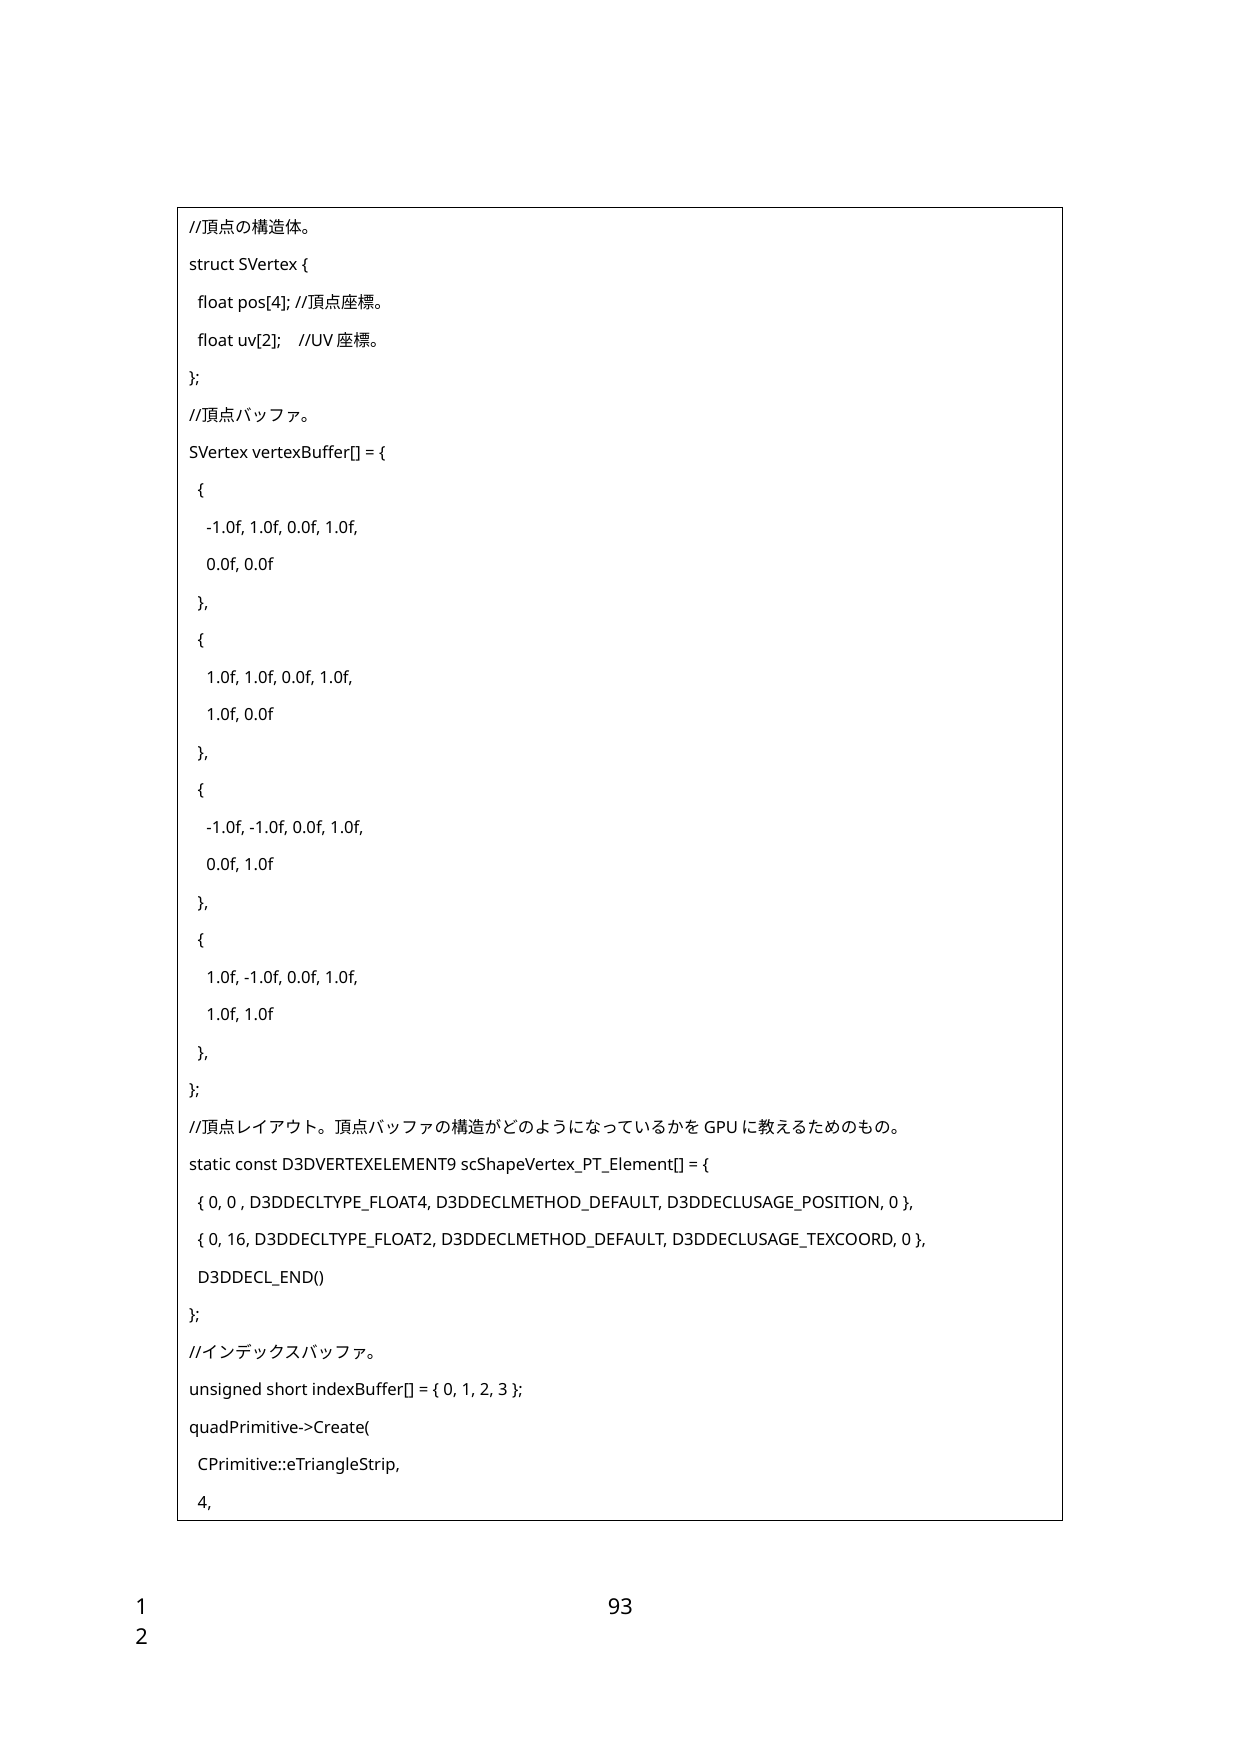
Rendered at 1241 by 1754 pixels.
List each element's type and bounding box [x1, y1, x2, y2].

table_header [178, 208, 1062, 1520]
